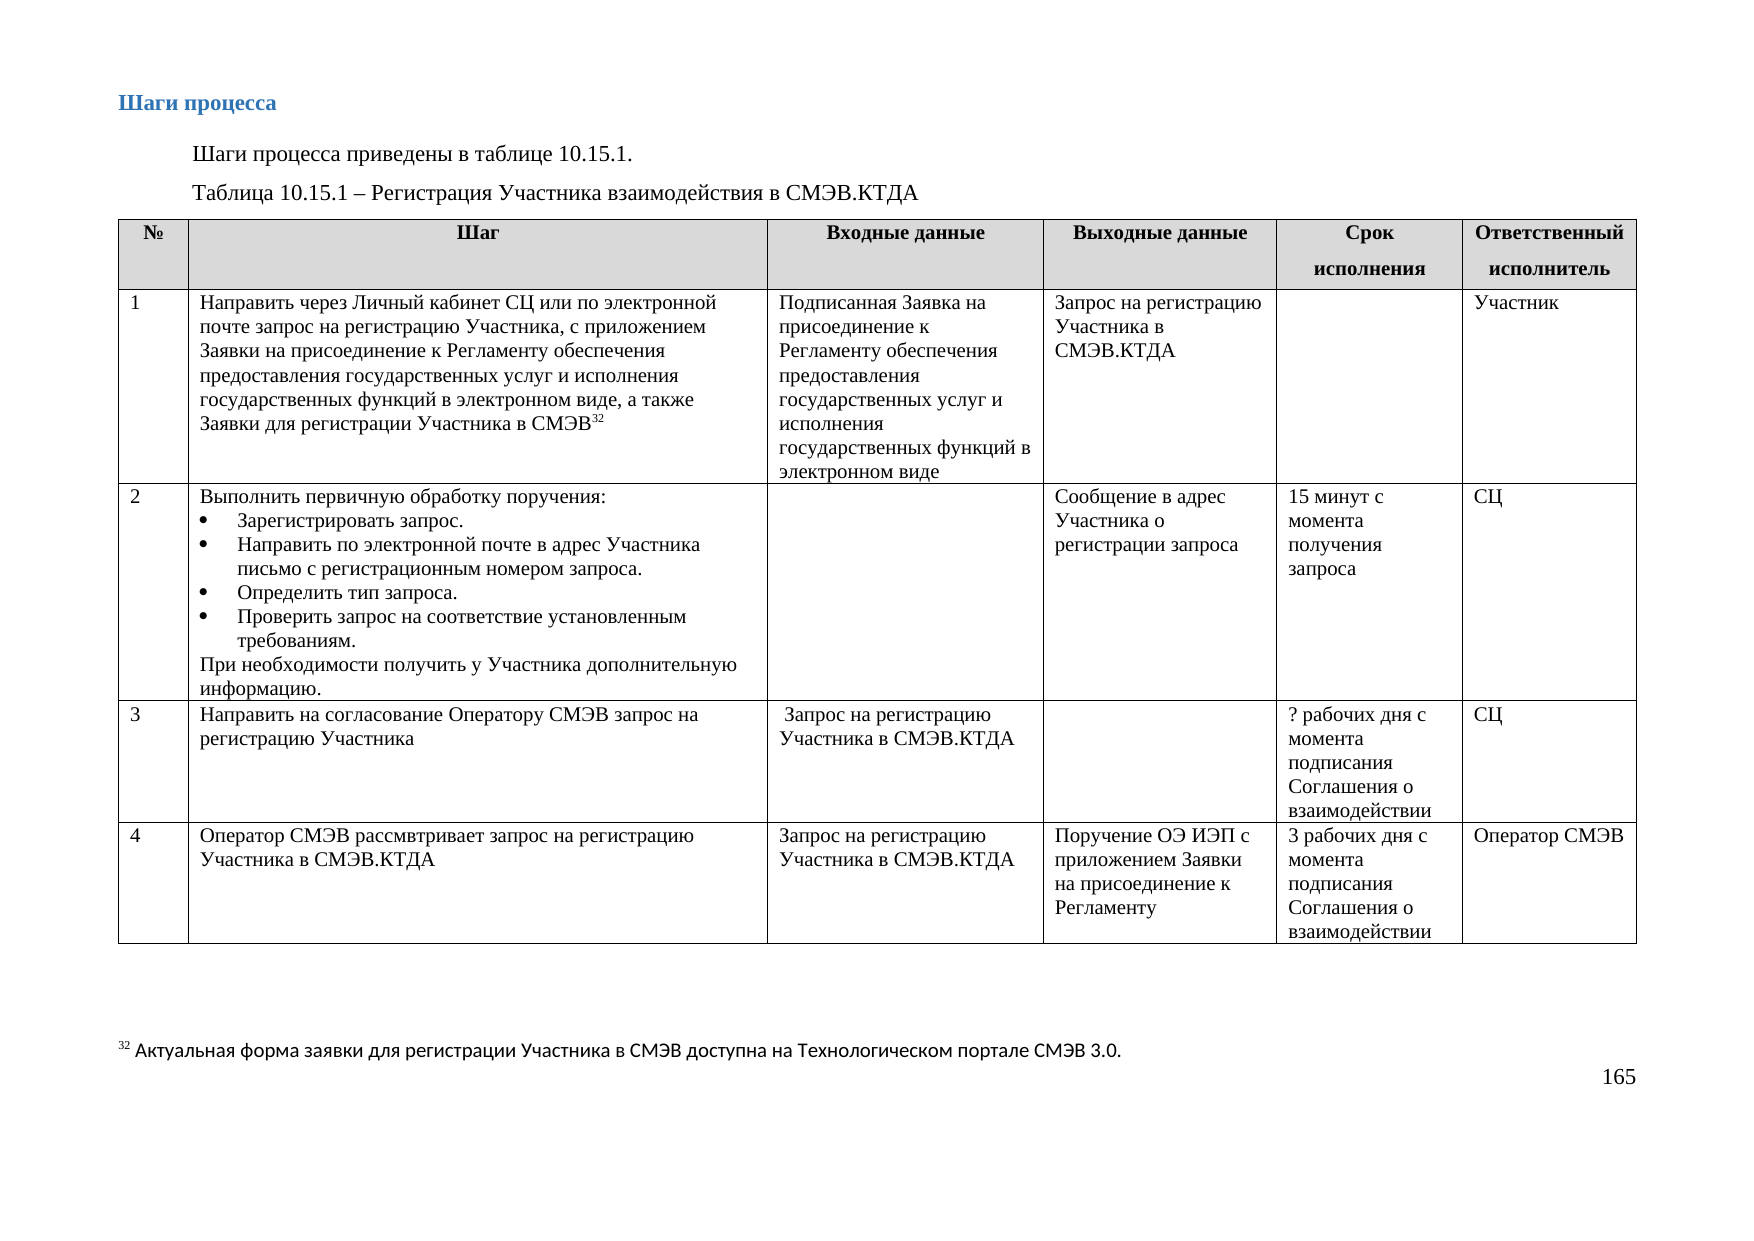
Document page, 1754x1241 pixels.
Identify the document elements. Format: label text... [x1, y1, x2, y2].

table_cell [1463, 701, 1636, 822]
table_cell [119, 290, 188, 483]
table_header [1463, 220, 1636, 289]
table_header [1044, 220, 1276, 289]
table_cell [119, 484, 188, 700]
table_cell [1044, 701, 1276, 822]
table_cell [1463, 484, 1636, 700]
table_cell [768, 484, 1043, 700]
text Таблица 10.15.1 – Регистрация Участника взаимодействия в СМЭВ.КТДА [118, 179, 1636, 205]
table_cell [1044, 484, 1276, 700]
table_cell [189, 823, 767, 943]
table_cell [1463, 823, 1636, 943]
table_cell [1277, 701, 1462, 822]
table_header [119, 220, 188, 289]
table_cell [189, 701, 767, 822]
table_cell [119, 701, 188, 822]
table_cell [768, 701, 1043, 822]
text Шаги процесса [118, 88, 1636, 115]
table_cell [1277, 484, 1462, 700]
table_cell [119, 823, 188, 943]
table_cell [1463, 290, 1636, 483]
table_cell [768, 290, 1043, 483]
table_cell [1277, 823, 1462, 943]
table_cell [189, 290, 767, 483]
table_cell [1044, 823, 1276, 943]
text Шаги процесса приведены в таблице 10.15.1. [118, 139, 1636, 166]
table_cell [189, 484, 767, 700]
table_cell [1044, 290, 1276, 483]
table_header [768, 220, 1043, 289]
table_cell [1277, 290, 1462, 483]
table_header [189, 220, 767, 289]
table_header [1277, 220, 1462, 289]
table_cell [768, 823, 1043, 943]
